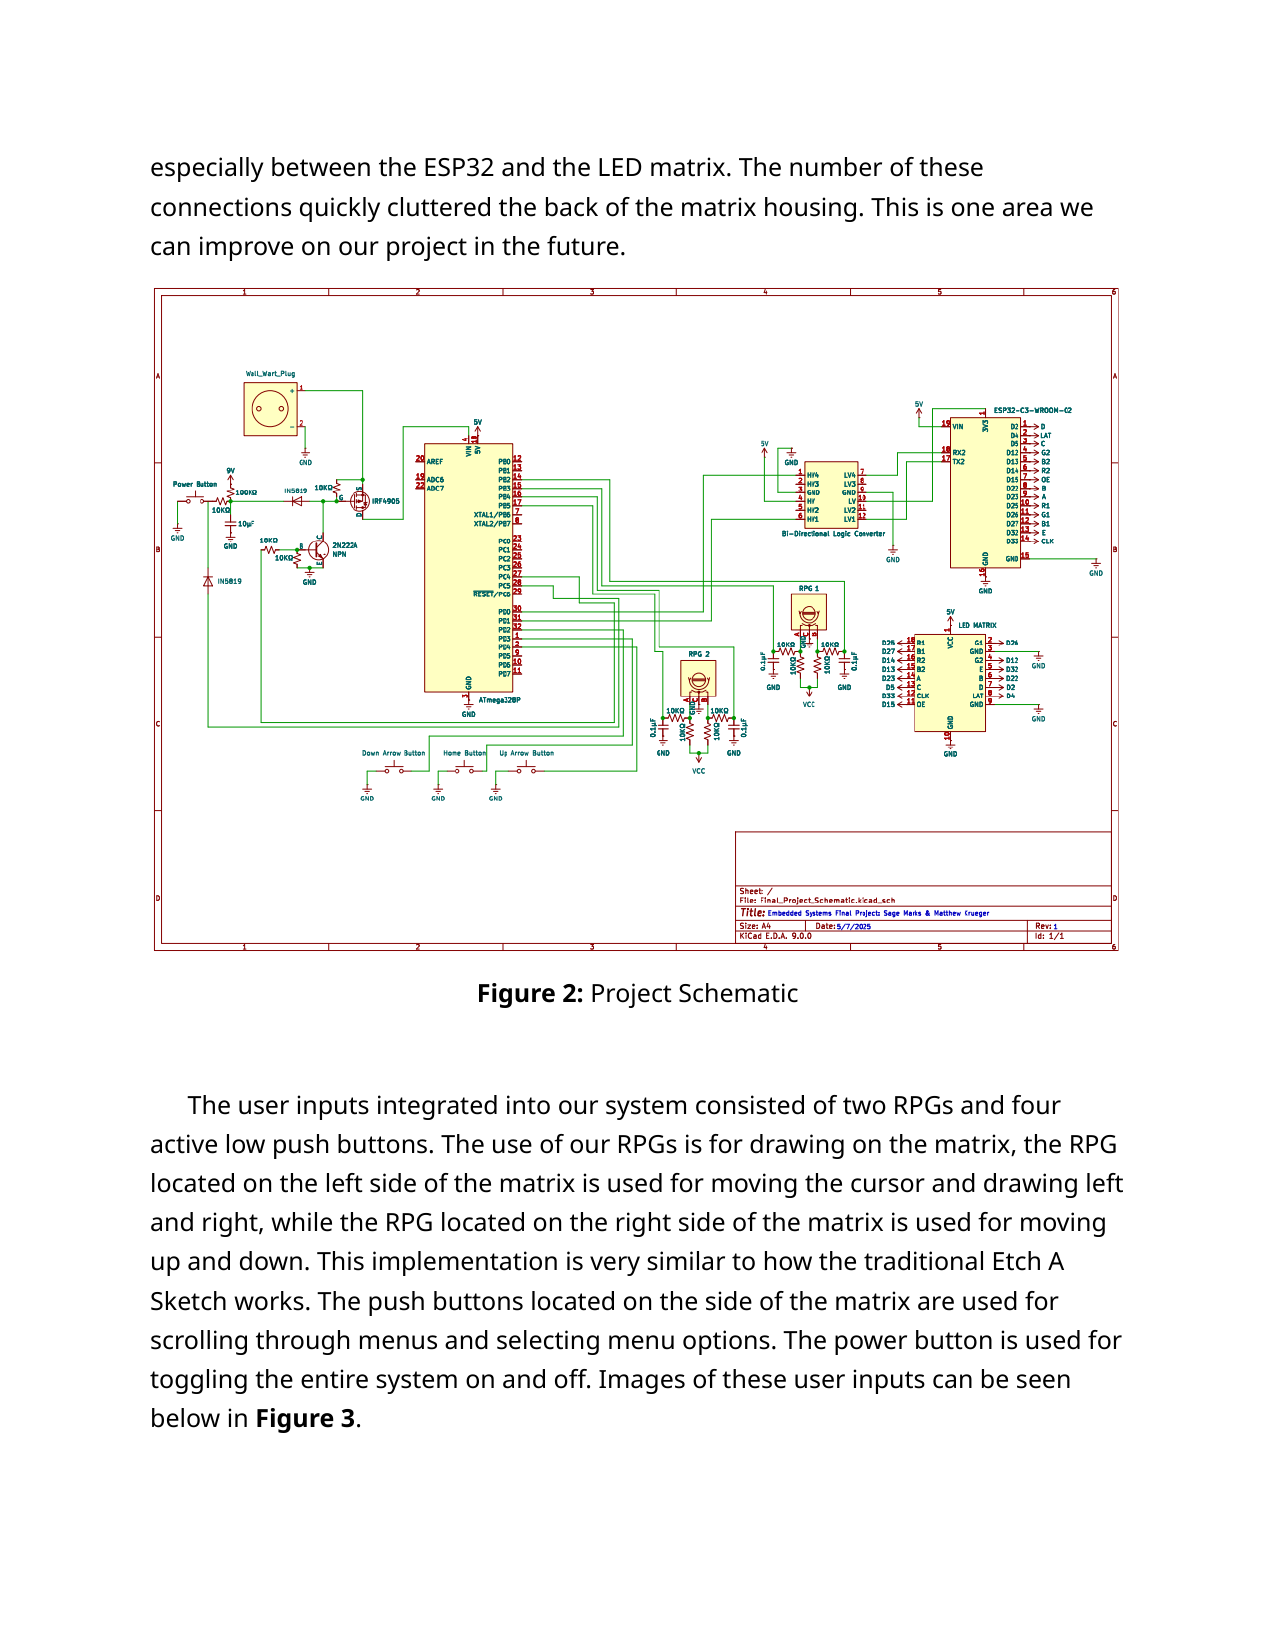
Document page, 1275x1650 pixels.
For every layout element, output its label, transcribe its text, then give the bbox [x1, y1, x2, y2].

text Figure 2: Project Schematic [150, 976, 1125, 1010]
text The user inputs integrated into our system consisted of two RPGs and four active low push buttons. The use of our RPGs is for drawing on the matrix, the RPG located on the left side of the matrix is used for moving the cursor and drawing left and right, while the RPG located on the right side of the matrix is used for moving up and down. This implementation is very similar to how the traditional Etch A Sketch works. The push buttons located on the side of the matrix are used for scrolling through menus and selecting menu options. The power button is used for toggling the entire system on and off. Images of these user inputs can be seen below in Figure 3. [150, 1087, 1125, 1435]
picture [150, 284, 1119, 954]
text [150, 150, 1125, 262]
